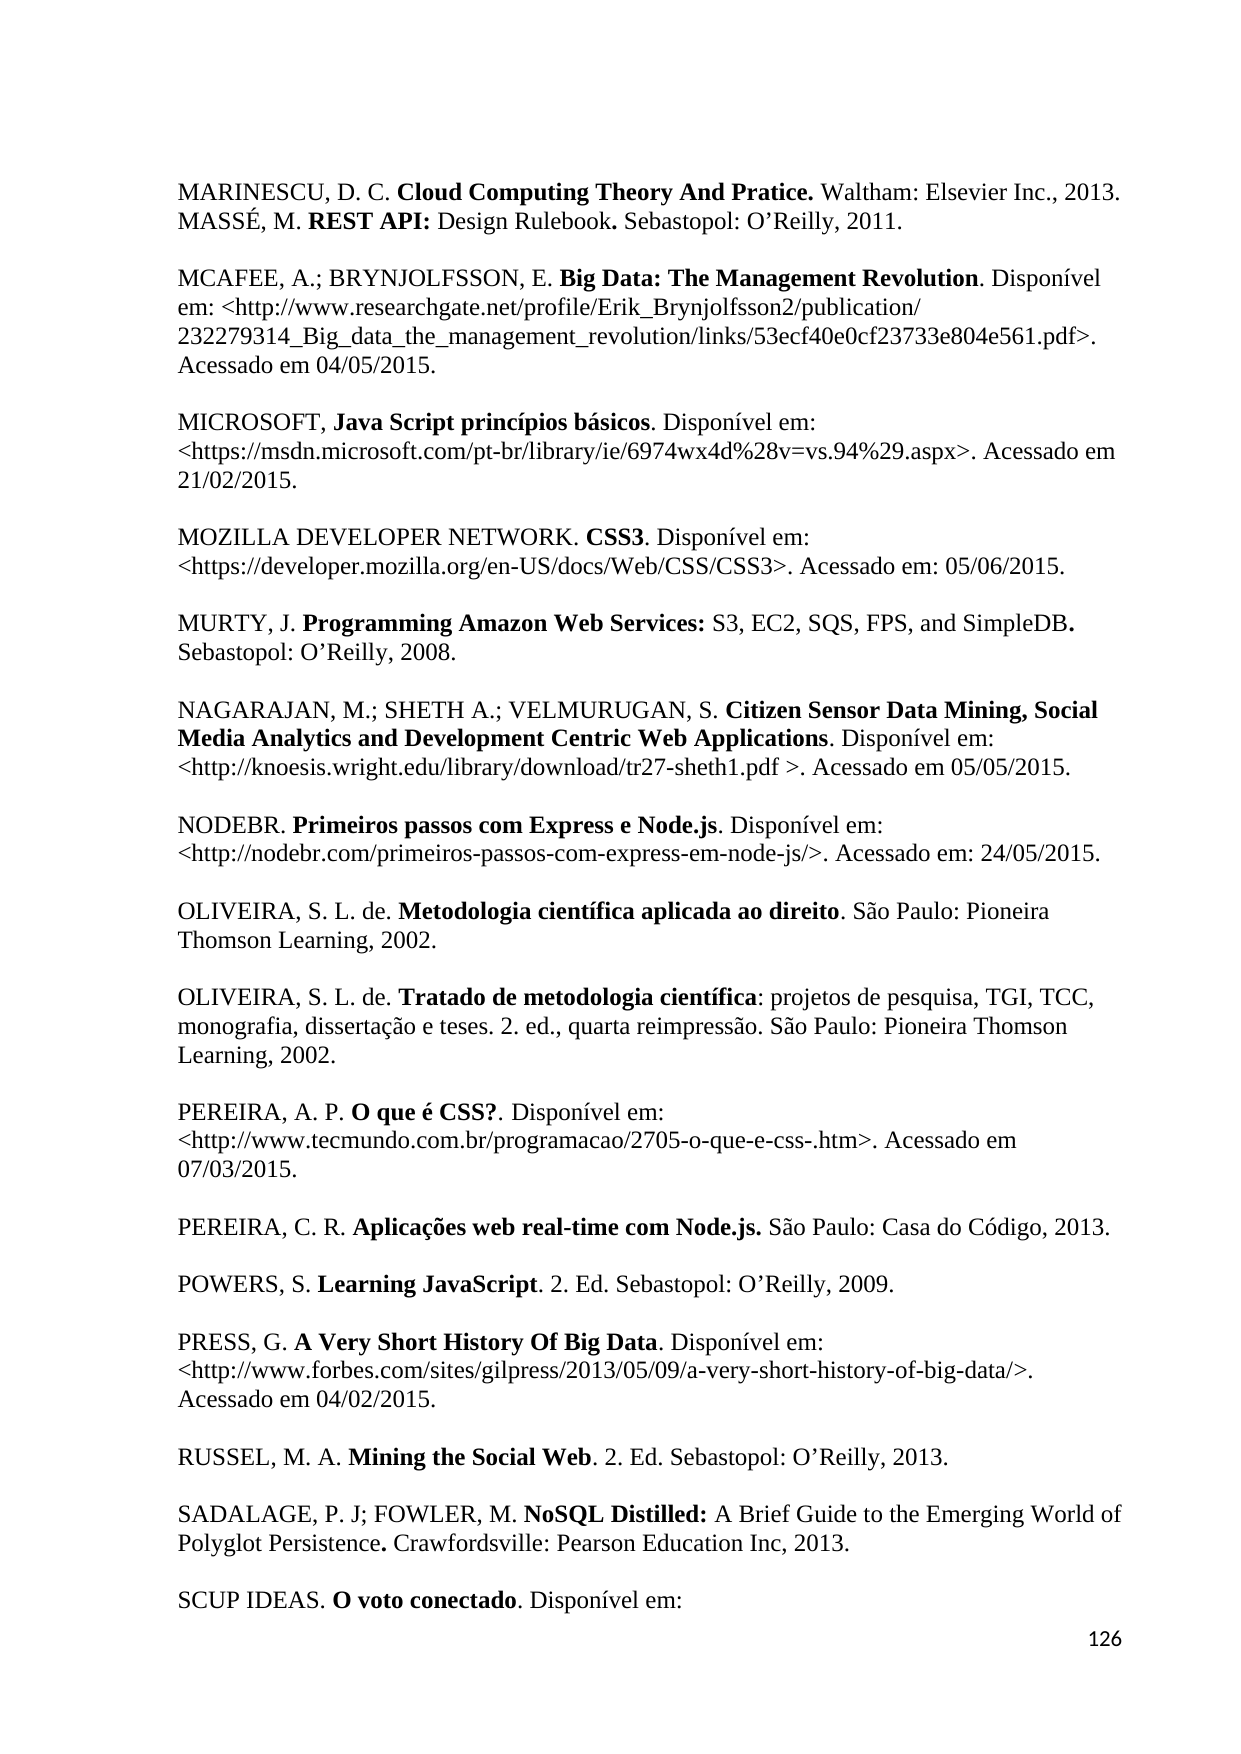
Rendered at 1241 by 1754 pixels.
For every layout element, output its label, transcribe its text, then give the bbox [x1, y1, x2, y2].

text MCAFEE, A.; BRYNJOLFSSON, E. Big Data: The Management Revolution. Disponível em: <http://www.researchgate.net/profile/Erik_Brynjolfsson2/publication/232279314_Big_data_the_management_revolution/links/53ecf40e0cf23733e804e561.pdf>. Acessado em 04/05/2015. [177, 263, 1122, 378]
text SCUP IDEAS. O voto conectado. Disponível em: [177, 1586, 1122, 1614]
text POWERS, S. Learning JavaScript. 2. Ed. Sebastopol: O’Reilly, 2009. [177, 1269, 1122, 1298]
text MASSÉ, M. REST API: Design Rulebook. Sebastopol: O’Reilly, 2011. [177, 206, 1122, 235]
text MURTY, J. Programming Amazon Web Services: S3, EC2, SQS, FPS, and SimpleDB. Sebastopol: O’Reilly, 2008. [177, 608, 1122, 666]
text NAGARAJAN, M.; SHETH A.; VELMURUGAN, S. Citizen Sensor Data Mining, Social Media Analytics and Development Centric Web Applications. Disponível em: <http://knoesis.wright.edu/library/download/tr27-sheth1.pdf >. Acessado em 05/05/2015. [177, 695, 1122, 781]
text PEREIRA, C. R. Aplicações web real-time com Node.js. São Paulo: Casa do Código, 2013. [177, 1212, 1122, 1241]
text MOZILLA DEVELOPER NETWORK. CSS3. Disponível em: <https://developer.mozilla.org/en-US/docs/Web/CSS/CSS3>. Acessado em: 05/06/2015. [177, 522, 1122, 580]
text MARINESCU, D. C. Cloud Computing Theory And Pratice. Waltham: Elsevier Inc., 2013. [177, 177, 1122, 206]
text MICROSOFT, Java Script princípios básicos. Disponível em: <https://msdn.microsoft.com/pt-br/library/ie/6974wx4d%28v=vs.94%29.aspx>. Acessado em 21/02/2015. [177, 407, 1122, 493]
text RUSSEL, M. A. Mining the Social Web. 2. Ed. Sebastopol: O’Reilly, 2013. [177, 1442, 1122, 1471]
text OLIVEIRA, S. L. de. Metodologia científica aplicada ao direito. São Paulo: Pioneira Thomson Learning, 2002. [177, 896, 1122, 953]
text SADALAGE, P. J; FOWLER, M. NoSQL Distilled: A Brief Guide to the Emerging World of Polyglot Persistence. Crawfordsville: Pearson Education Inc, 2013. [177, 1499, 1122, 1557]
text OLIVEIRA, S. L. de. Tratado de metodologia científica: projetos de pesquisa, TGI, TCC, monografia, dissertação e teses. 2. ed., quarta reimpressão. São Paulo: Pioneira Thomson Learning, 2002. [177, 982, 1122, 1069]
text NODEBR. Primeiros passos com Express e Node.js. Disponível em: <http://nodebr.com/primeiros-passos-com-express-em-node-js/>. Acessado em: 24/05/2015. [177, 810, 1122, 867]
text PRESS, G. A Very Short History Of Big Data. Disponível em: <http://www.forbes.com/sites/gilpress/2013/05/09/a-very-short-history-of-big-data/>. Acessado em 04/02/2015. [177, 1327, 1122, 1413]
text PEREIRA, A. P. O que é CSS?. Disponível em: <http://www.tecmundo.com.br/programacao/2705-o-que-e-css-.htm>. Acessado em 07/03/2015. [177, 1097, 1122, 1183]
